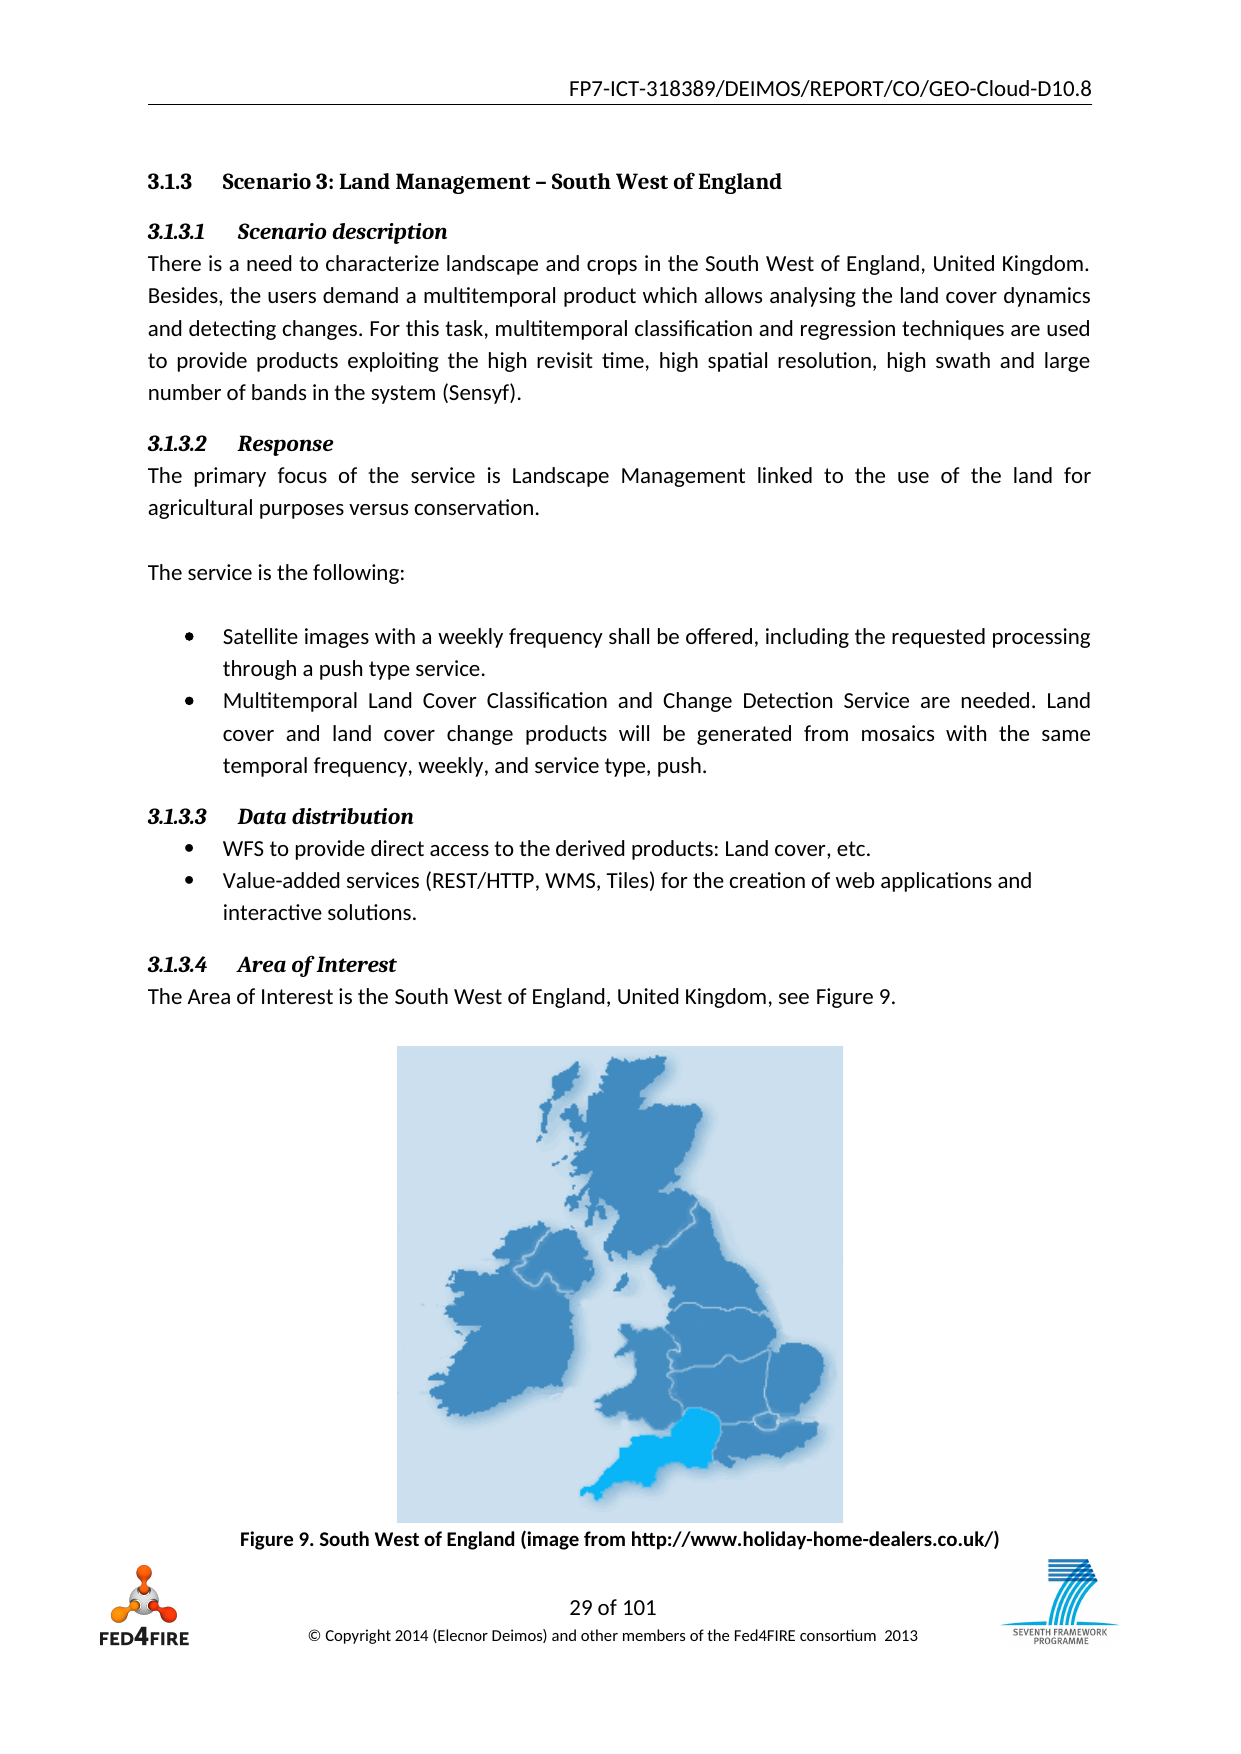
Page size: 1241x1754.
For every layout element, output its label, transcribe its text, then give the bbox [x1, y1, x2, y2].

subtitle Data distribution [148, 804, 1092, 830]
text There is a need to characterize landscape and crops in the South West of England, United Kingdom. Besides, the users demand a multitemporal product which allows analysing the land cover dynamics and detecting changes. For this task, multitemporal classification and regression techniques are used to provide products exploiting the high revisit time, high spatial resolution, high swath and large number of bands in the system . [148, 249, 1092, 406]
subtitle Scenario description [148, 219, 1092, 245]
subtitle Area of Interest [148, 952, 1092, 978]
list Satellite images with a weekly frequency shall be offered, including the requested processing through a push type service. [185, 622, 1092, 682]
subtitle Response [148, 431, 1092, 457]
picture [397, 1046, 844, 1523]
text The Area of Interest is the South West of England, United Kingdom, see Figure 9. [148, 982, 1092, 1010]
text The primary focus of the service is Landscape Management linked to the use of the land for agricultural purposes versus conservation. [148, 461, 1092, 521]
picture [100, 1565, 190, 1646]
text The service is the following: [148, 558, 1092, 586]
list Value-added services (REST/HTTP, WMS, Tiles) for the creation of web applications and interactive solutions. [185, 866, 1092, 927]
list Multitemporal Land Cover Classification and Change Detection Service are needed. Land cover and land cover change products will be generated from mosaics with the same temporal frequency, weekly, and service type, push. [185, 687, 1092, 779]
picture [1000, 1559, 1120, 1646]
subtitle Scenario 3: Land Management – South West of England [148, 168, 1092, 195]
list WFS to provide direct access to the derived products: Land cover, etc. [185, 834, 1092, 862]
